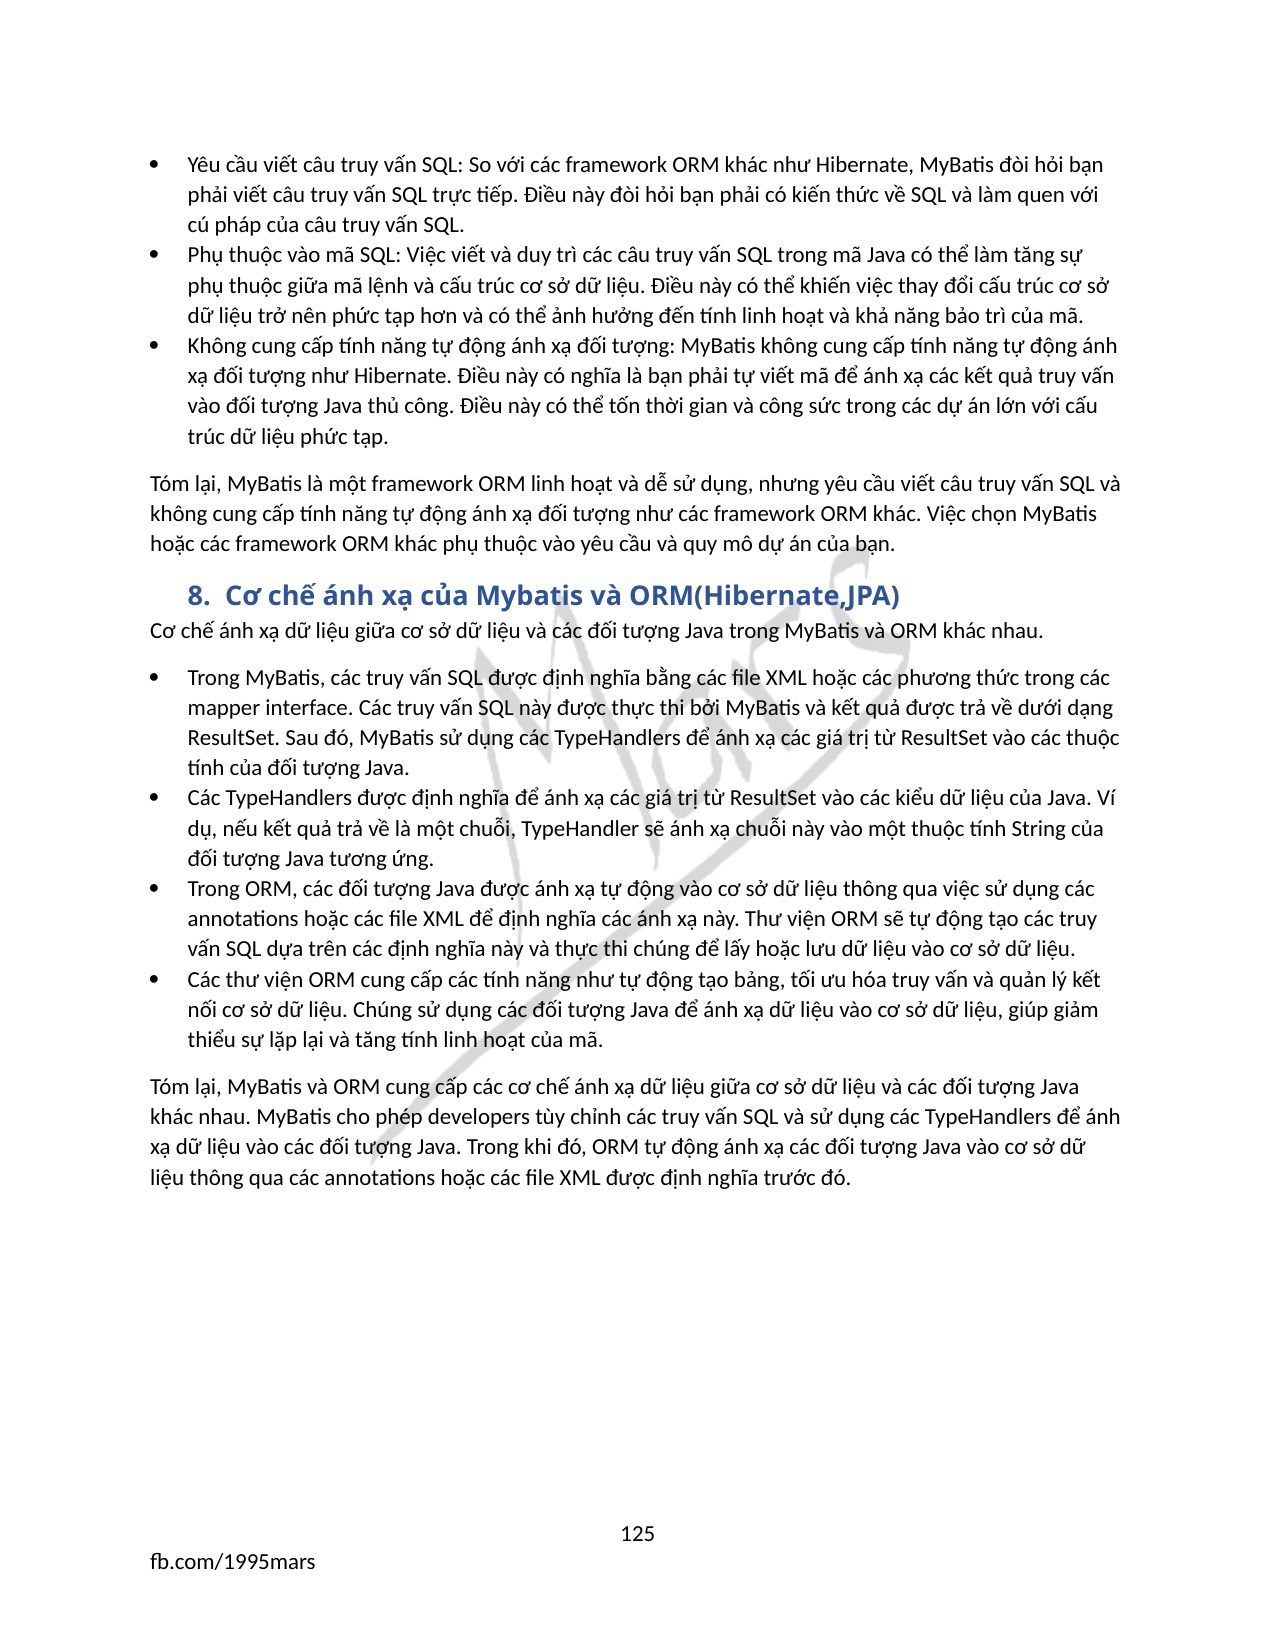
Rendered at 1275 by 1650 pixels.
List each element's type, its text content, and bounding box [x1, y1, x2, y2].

list Trong MyBatis, các truy vấn SQL được định nghĩa bằng các file XML hoặc các phương thức trong các mapper interface. Các truy vấn SQL này được thực thi bởi MyBatis và kết quả được trả về dưới dạng ResultSet. Sau đó, MyBatis sử dụng các TypeHandlers để ánh xạ các giá trị từ ResultSet vào các thuộc tính của đối tượng Java. [150, 663, 1125, 781]
list Phụ thuộc vào mã SQL: Việc viết và duy trì các câu truy vấn SQL trong mã Java có thể làm tăng sự phụ thuộc giữa mã lệnh và cấu trúc cơ sở dữ liệu. Điều này có thể khiến việc thay đổi cấu trúc cơ sở dữ liệu trở nên phức tạp hơn và có thể ảnh hưởng đến tính linh hoạt và khả năng bảo trì của mã. [150, 241, 1125, 329]
list Yêu cầu viết câu truy vấn SQL: So với các framework ORM khác như Hibernate, MyBatis đòi hỏi bạn phải viết câu truy vấn SQL trực tiếp. Điều này đòi hỏi bạn phải có kiến thức về SQL và làm quen với cú pháp của câu truy vấn SQL. [150, 150, 1125, 238]
text Tóm lại, MyBatis và ORM cung cấp các cơ chế ánh xạ dữ liệu giữa cơ sở dữ liệu và các đối tượng Java khác nhau. MyBatis cho phép developers tùy chỉnh các truy vấn SQL và sử dụng các TypeHandlers để ánh xạ dữ liệu vào các đối tượng Java. Trong khi đó, ORM tự động ánh xạ các đối tượng Java vào cơ sở dữ liệu thông qua các annotations hoặc các file XML được định nghĩa trước đó. [150, 1072, 1125, 1191]
text Cơ chế ánh xạ dữ liệu giữa cơ sở dữ liệu và các đối tượng Java trong MyBatis và ORM khác nhau. [150, 616, 1125, 644]
list Không cung cấp tính năng tự động ánh xạ đối tượng: MyBatis không cung cấp tính năng tự động ánh xạ đối tượng như Hibernate. Điều này có nghĩa là bạn phải tự viết mã để ánh xạ các kết quả truy vấn vào đối tượng Java thủ công. Điều này có thể tốn thời gian và công sức trong các dự án lớn với cấu trúc dữ liệu phức tạp. [150, 331, 1125, 450]
list Trong ORM, các đối tượng Java được ánh xạ tự động vào cơ sở dữ liệu thông qua việc sử dụng các annotations hoặc các file XML để định nghĩa các ánh xạ này. Thư viện ORM sẽ tự động tạo các truy vấn SQL dựa trên các định nghĩa này và thực thi chúng để lấy hoặc lưu dữ liệu vào cơ sở dữ liệu. [150, 874, 1125, 963]
list Các TypeHandlers được định nghĩa để ánh xạ các giá trị từ ResultSet vào các kiểu dữ liệu của Java. Ví dụ, nếu kết quả trả về là một chuỗi, TypeHandler sẽ ánh xạ chuỗi này vào một thuộc tính String của đối tượng Java tương ứng. [150, 783, 1125, 872]
subtitle Cơ chế ánh xạ của Mybatis và ORM(Hibernate,JPA) [187, 576, 1125, 613]
list Các thư viện ORM cung cấp các tính năng như tự động tạo bảng, tối ưu hóa truy vấn và quản lý kết nối cơ sở dữ liệu. Chúng sử dụng các đối tượng Java để ánh xạ dữ liệu vào cơ sở dữ liệu, giúp giảm thiểu sự lặp lại và tăng tính linh hoạt của mã. [150, 965, 1125, 1053]
text Tóm lại, MyBatis là một framework ORM linh hoạt và dễ sử dụng, nhưng yêu cầu viết câu truy vấn SQL và không cung cấp tính năng tự động ánh xạ đối tượng như các framework ORM khác. Việc chọn MyBatis hoặc các framework ORM khác phụ thuộc vào yêu cầu và quy mô dự án của bạn. [150, 469, 1125, 557]
